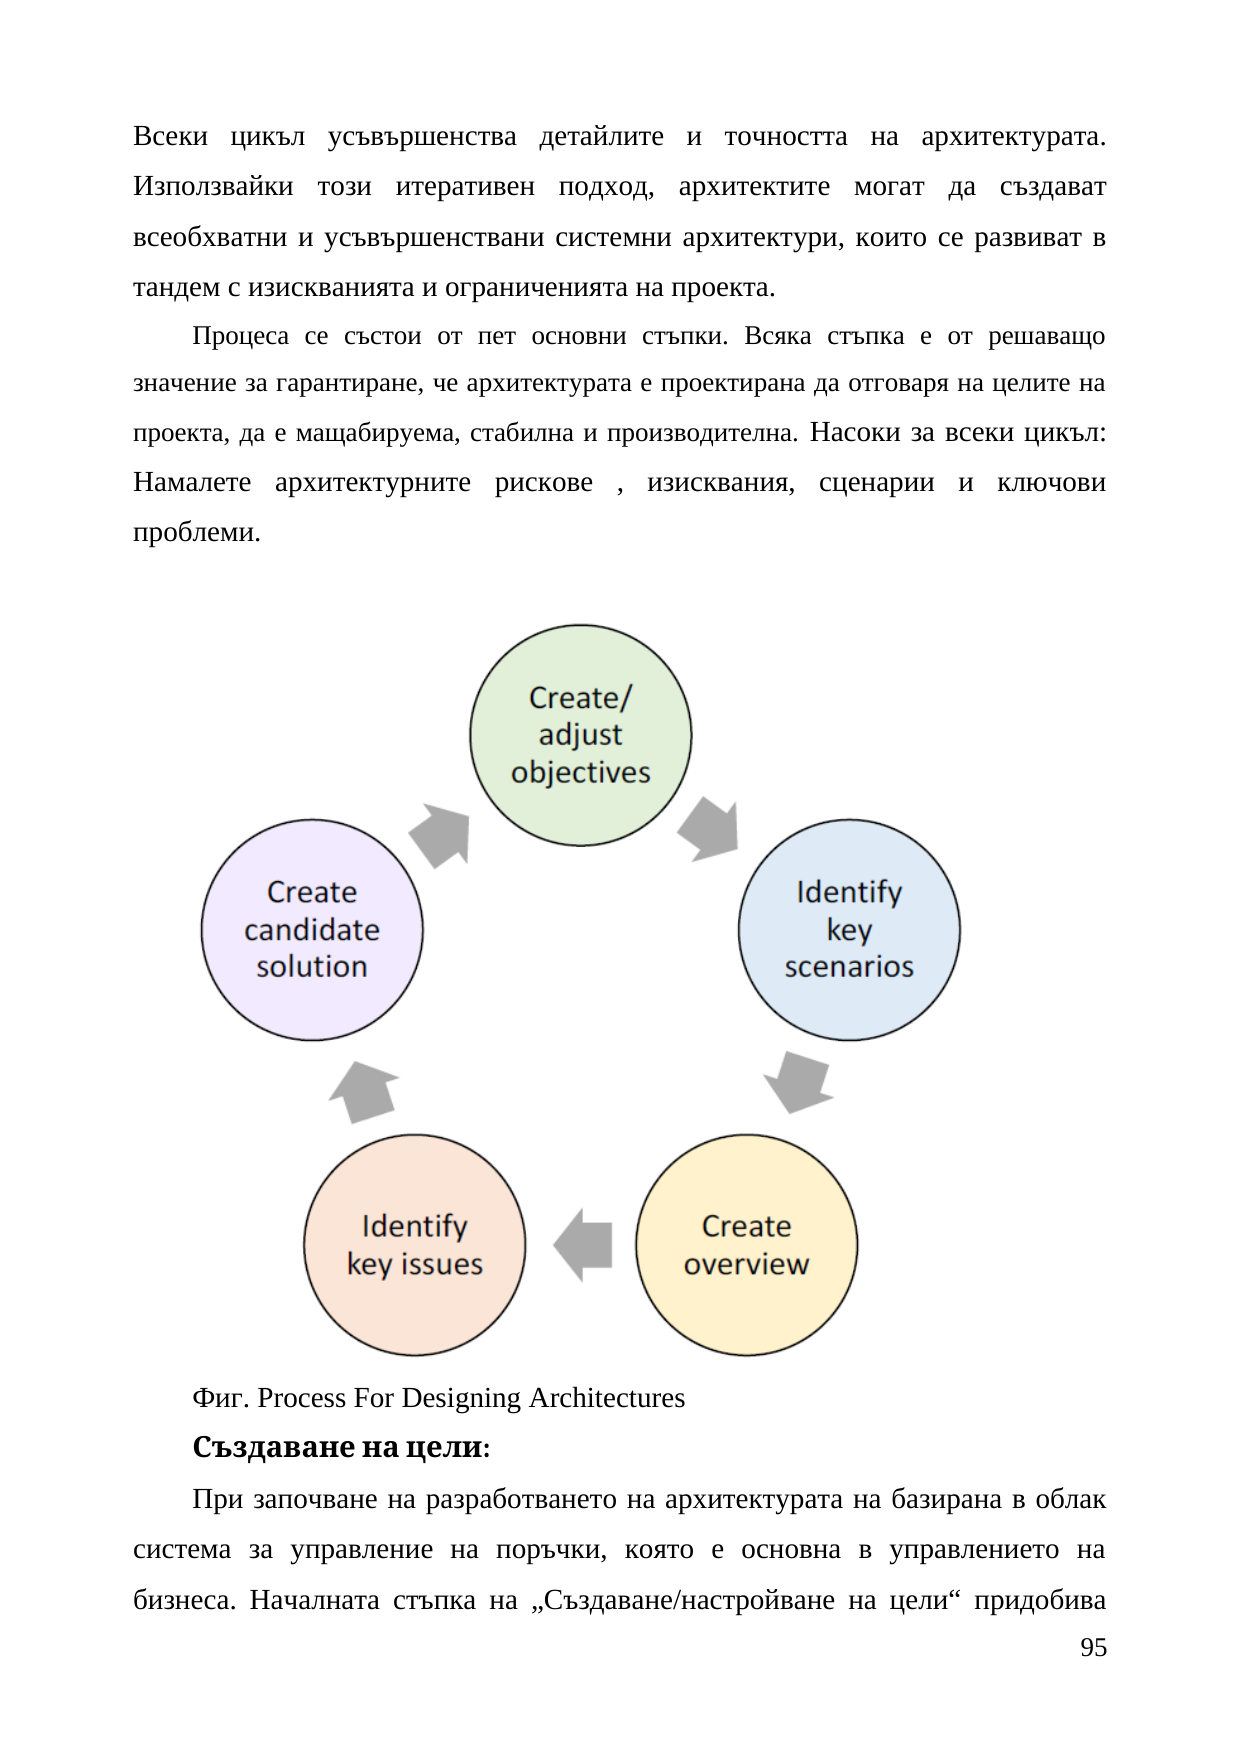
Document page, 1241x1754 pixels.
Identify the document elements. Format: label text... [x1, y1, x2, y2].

text Фиг. Process For Designing Architectures [133, 1381, 1107, 1414]
text Процеса се състои от пет основни стъпки. Всяка стъпка е от решаващо значение за гарантиране, че архитектурата е проектирана да отговаря на целите на проекта, да е мащабируема, стабилна и производителна. Насоки за всеки цикъл: Намалете архитектурните рискове , изисквания, сценарии и ключови проблеми. [133, 319, 1107, 548]
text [133, 1481, 1107, 1615]
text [133, 118, 1107, 303]
picture [192, 615, 967, 1364]
text Създаване на цели: [133, 1431, 1107, 1464]
